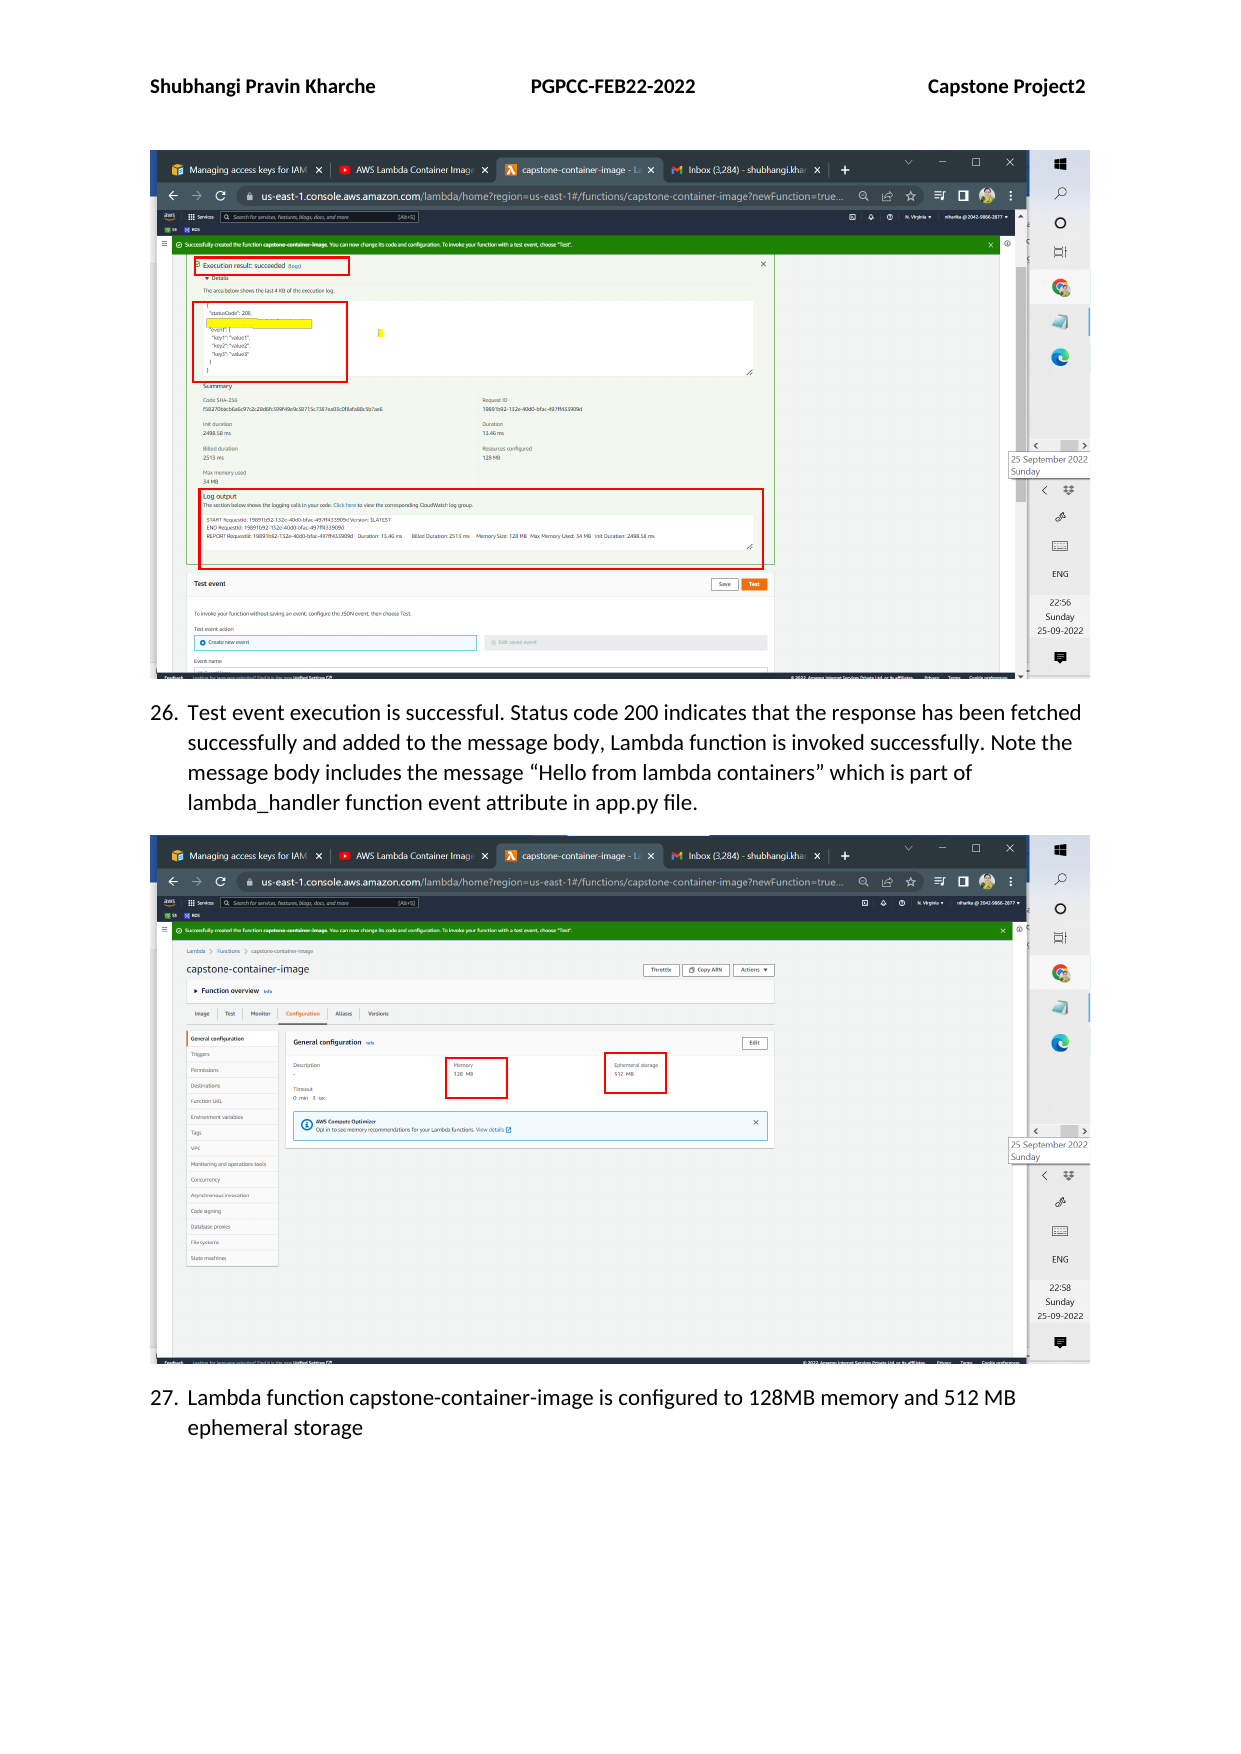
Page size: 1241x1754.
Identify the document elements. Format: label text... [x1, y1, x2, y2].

list Lambda function capstone-container-image is configured to 128MB memory and 512 MB ephemeral storage [150, 1383, 1090, 1441]
picture [150, 835, 1091, 1364]
list Test event execution is successful. Status code 200 indicates that the response has been fetched successfully and added to the message body, Lambda function is invoked successfully. Note the message body includes the message “Hello from lambda containers” which is part of lambda_handler function event attribute in app.py file. [150, 698, 1090, 816]
picture [150, 150, 1091, 679]
